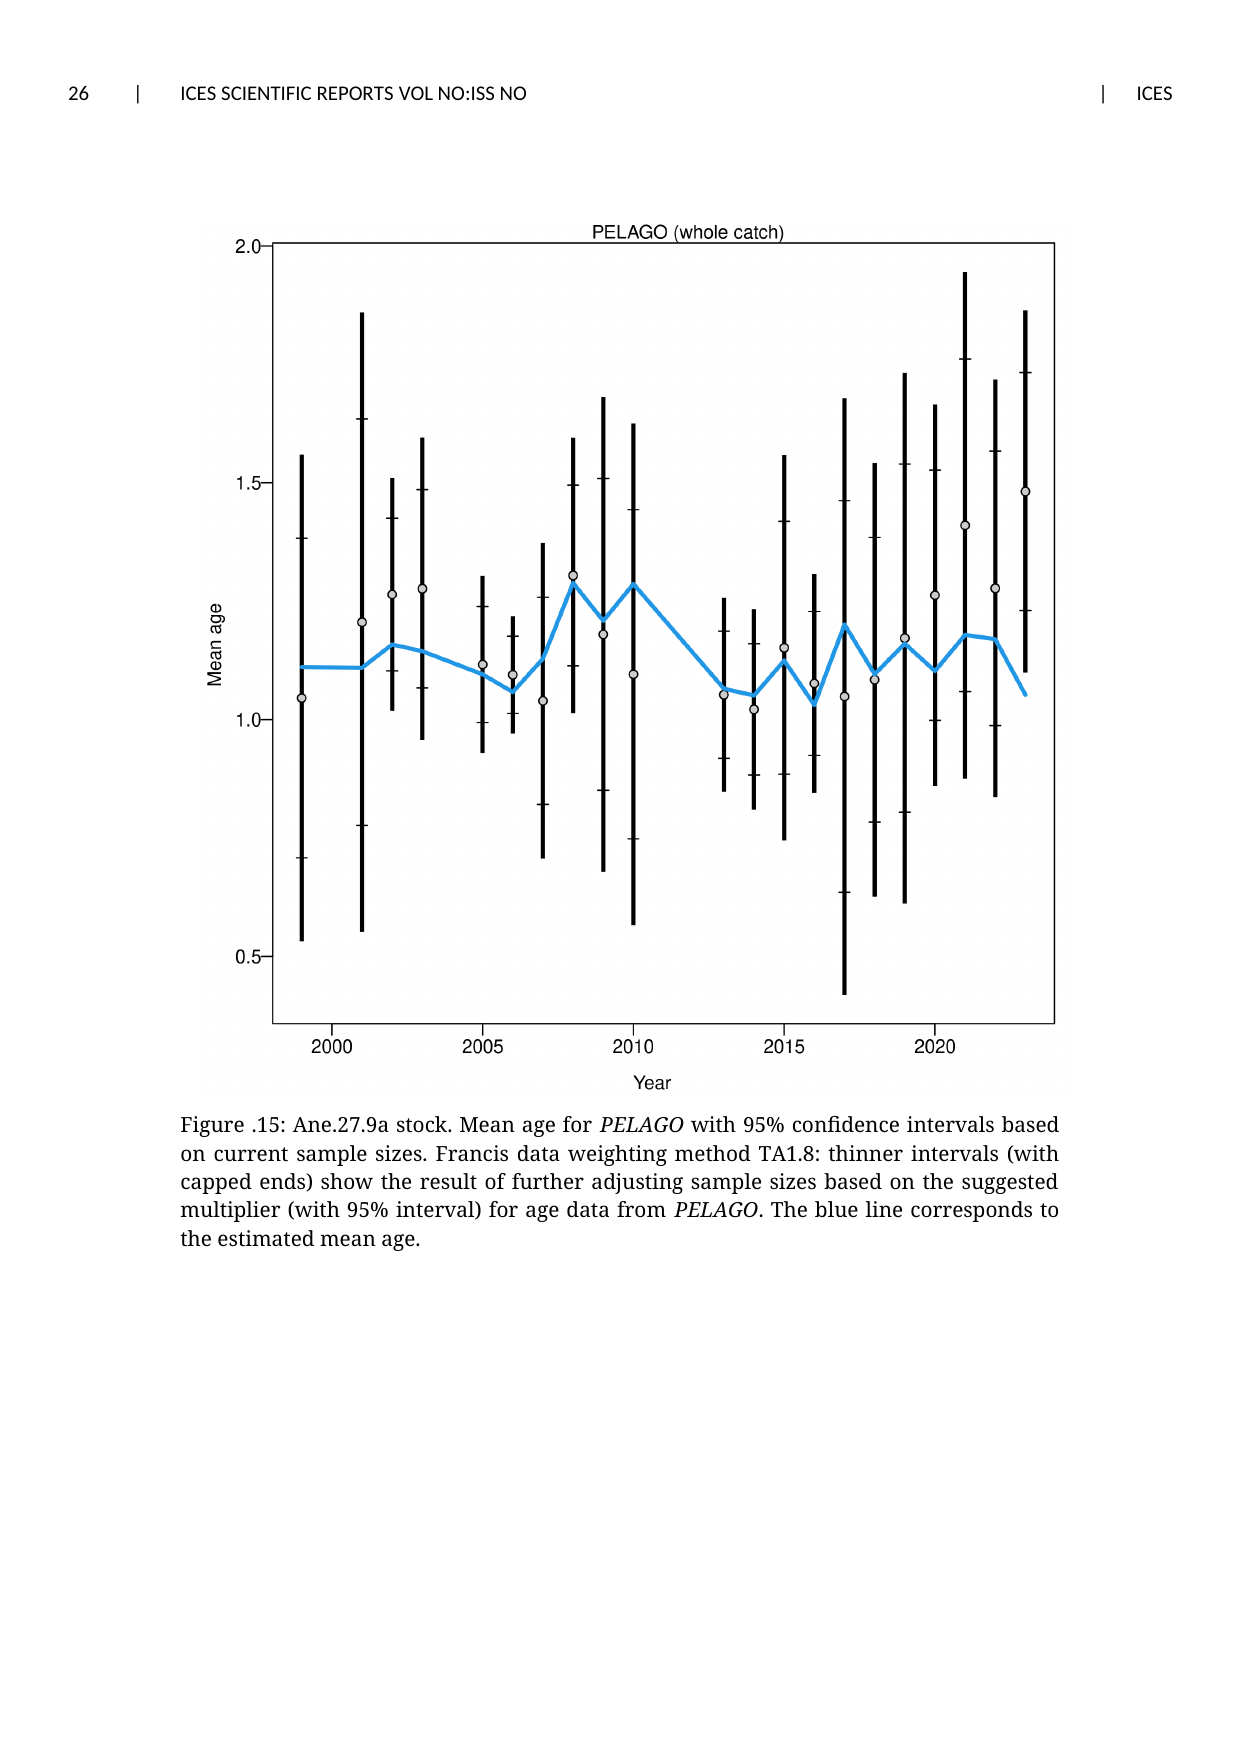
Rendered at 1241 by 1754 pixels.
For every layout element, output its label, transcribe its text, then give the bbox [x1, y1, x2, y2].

text Figure .: Ane.27.9a stock. Mean age for PELAGO with 95% confidence intervals based on current sample sizes. Francis data weighting method TA1.8: thinner intervals (with capped ends) show the result of further adjusting sample sizes based on the suggested multiplier (with 95% interval) for age data from PELAGO. The blue line corresponds to the estimated mean age. [180, 1110, 1060, 1252]
picture [198, 218, 1079, 1098]
